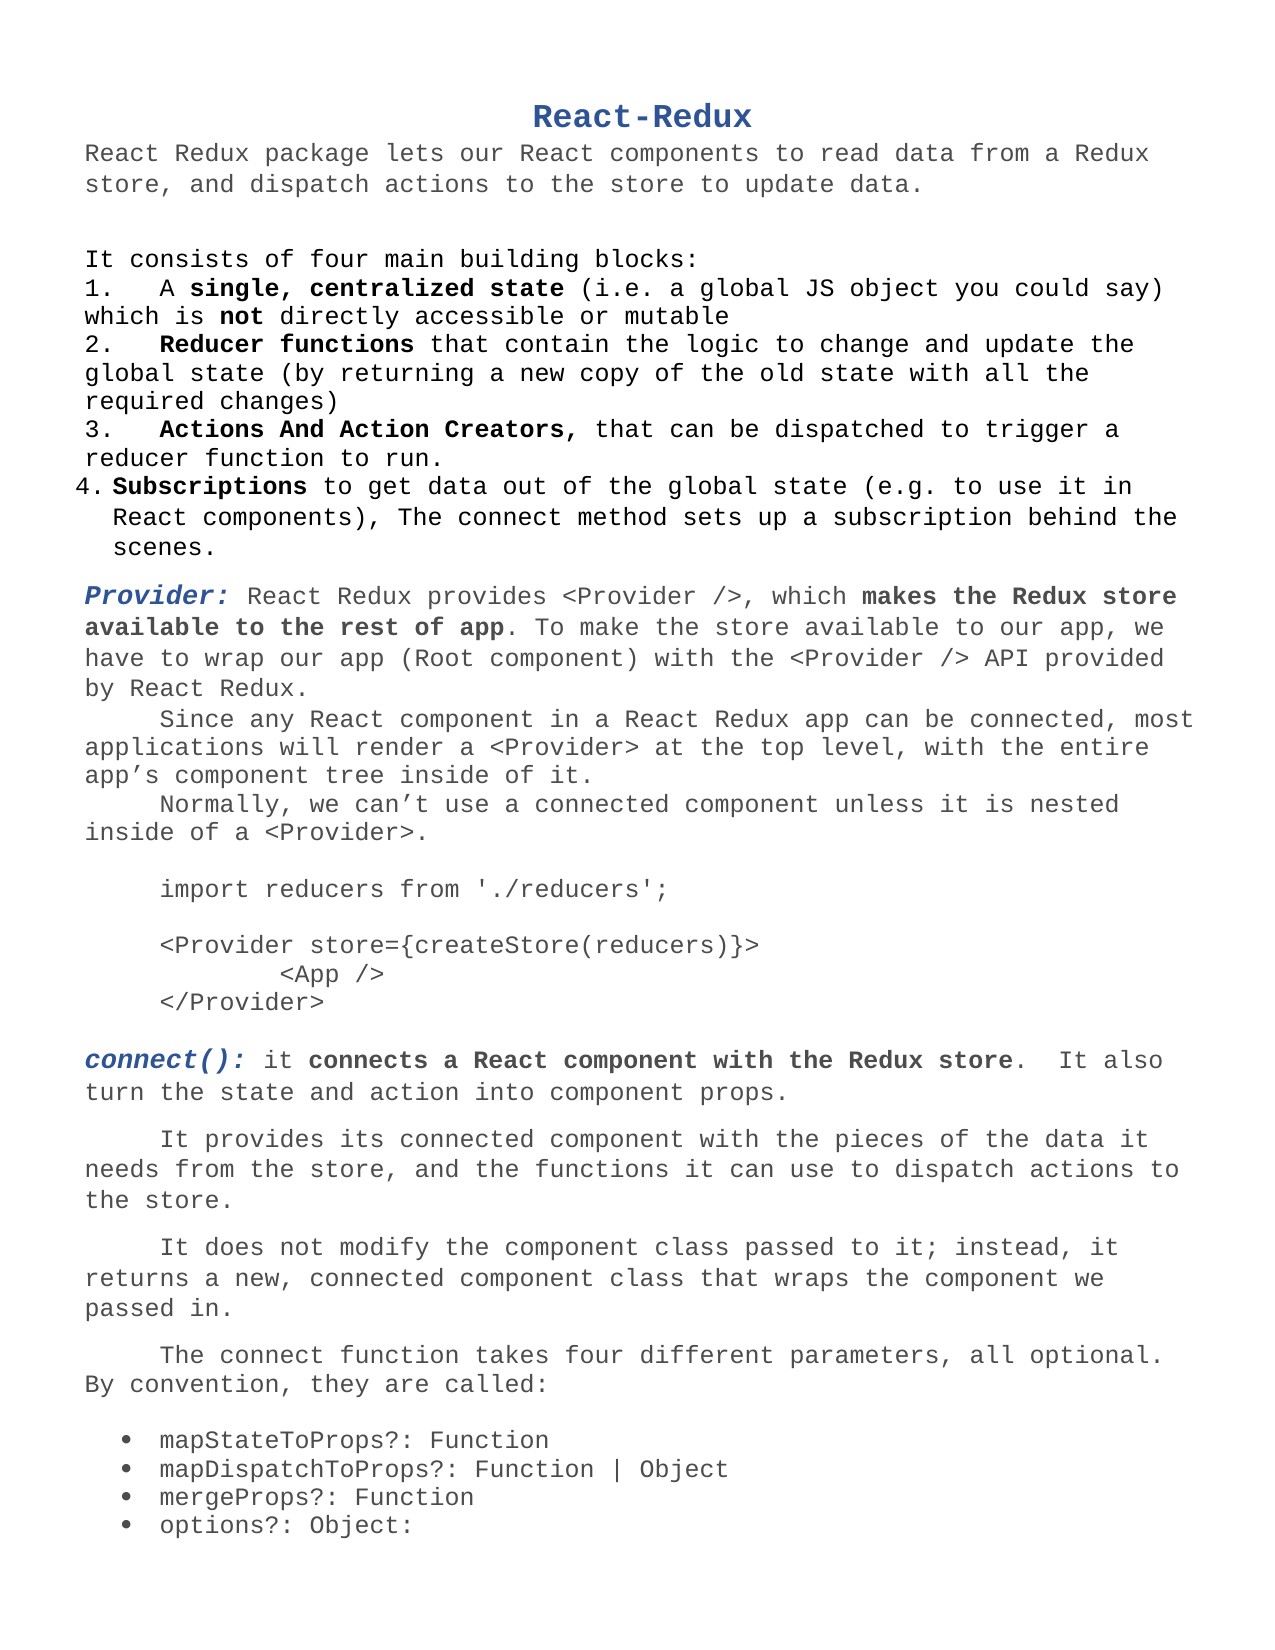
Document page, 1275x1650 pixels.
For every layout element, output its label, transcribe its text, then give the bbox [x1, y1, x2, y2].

text Since any React component in a React Redux app can be connected, most applications will render a <Provider> at the top level, with the entire app’s component tree inside of it. [84, 706, 1200, 791]
list mapDispatchToProps?: Function | Object [122, 1456, 1200, 1484]
text connect(): it connects a React component with the Redux store. It also turn the state and action into component props. [84, 1046, 1200, 1107]
text It does not modify the component class passed to it; instead, it returns a new, connected component class that wraps the component we passed in. [84, 1234, 1200, 1324]
list mapStateToProps?: Function [122, 1428, 1200, 1456]
text It provides its connected component with the pieces of the data it needs from the store, and the functions it can use to dispatch actions to the store. [84, 1126, 1200, 1216]
text <App /> [84, 961, 1200, 989]
text </Provider> [84, 989, 1200, 1018]
text Provider: React Redux provides <Provider />, which makes the Redux store available to the rest of app. To make the store available to our app, we have to wrap our app (Root component) with the <Provider /> API provided by React Redux. [84, 582, 1200, 704]
subtitle React-Redux [84, 100, 1200, 138]
text <Provider store={createStore(reducers)}> [84, 933, 1200, 961]
text import reducers from './reducers'; [84, 876, 1200, 904]
list Reducer functions that contain the logic to change and update the global state (by returning a new copy of the old state with all the required changes) [84, 332, 1200, 417]
list mergeProps?: Function [122, 1484, 1200, 1513]
text It consists of four main building blocks: [84, 247, 1200, 275]
list Subscriptions to get data out of the global state (e.g. to use it in React components), The connect method sets up a subscription behind the scenes. [75, 473, 1200, 563]
text React Redux package lets our React components to read data from a Redux store, and dispatch actions to the store to update data. [84, 141, 1200, 200]
list Actions And Action Creators, that can be dispatched to trigger a reducer function to run. [84, 417, 1200, 473]
list options?: Object: [122, 1513, 1200, 1541]
list A single, centralized state (i.e. a global JS object you could say) which is not directly accessible or mutable [84, 275, 1200, 332]
text The connect function takes four different parameters, all optional. By convention, they are called: [84, 1343, 1200, 1399]
text Normally, we can’t use a connected component unless it is nested inside of a <Provider>. [84, 791, 1200, 848]
